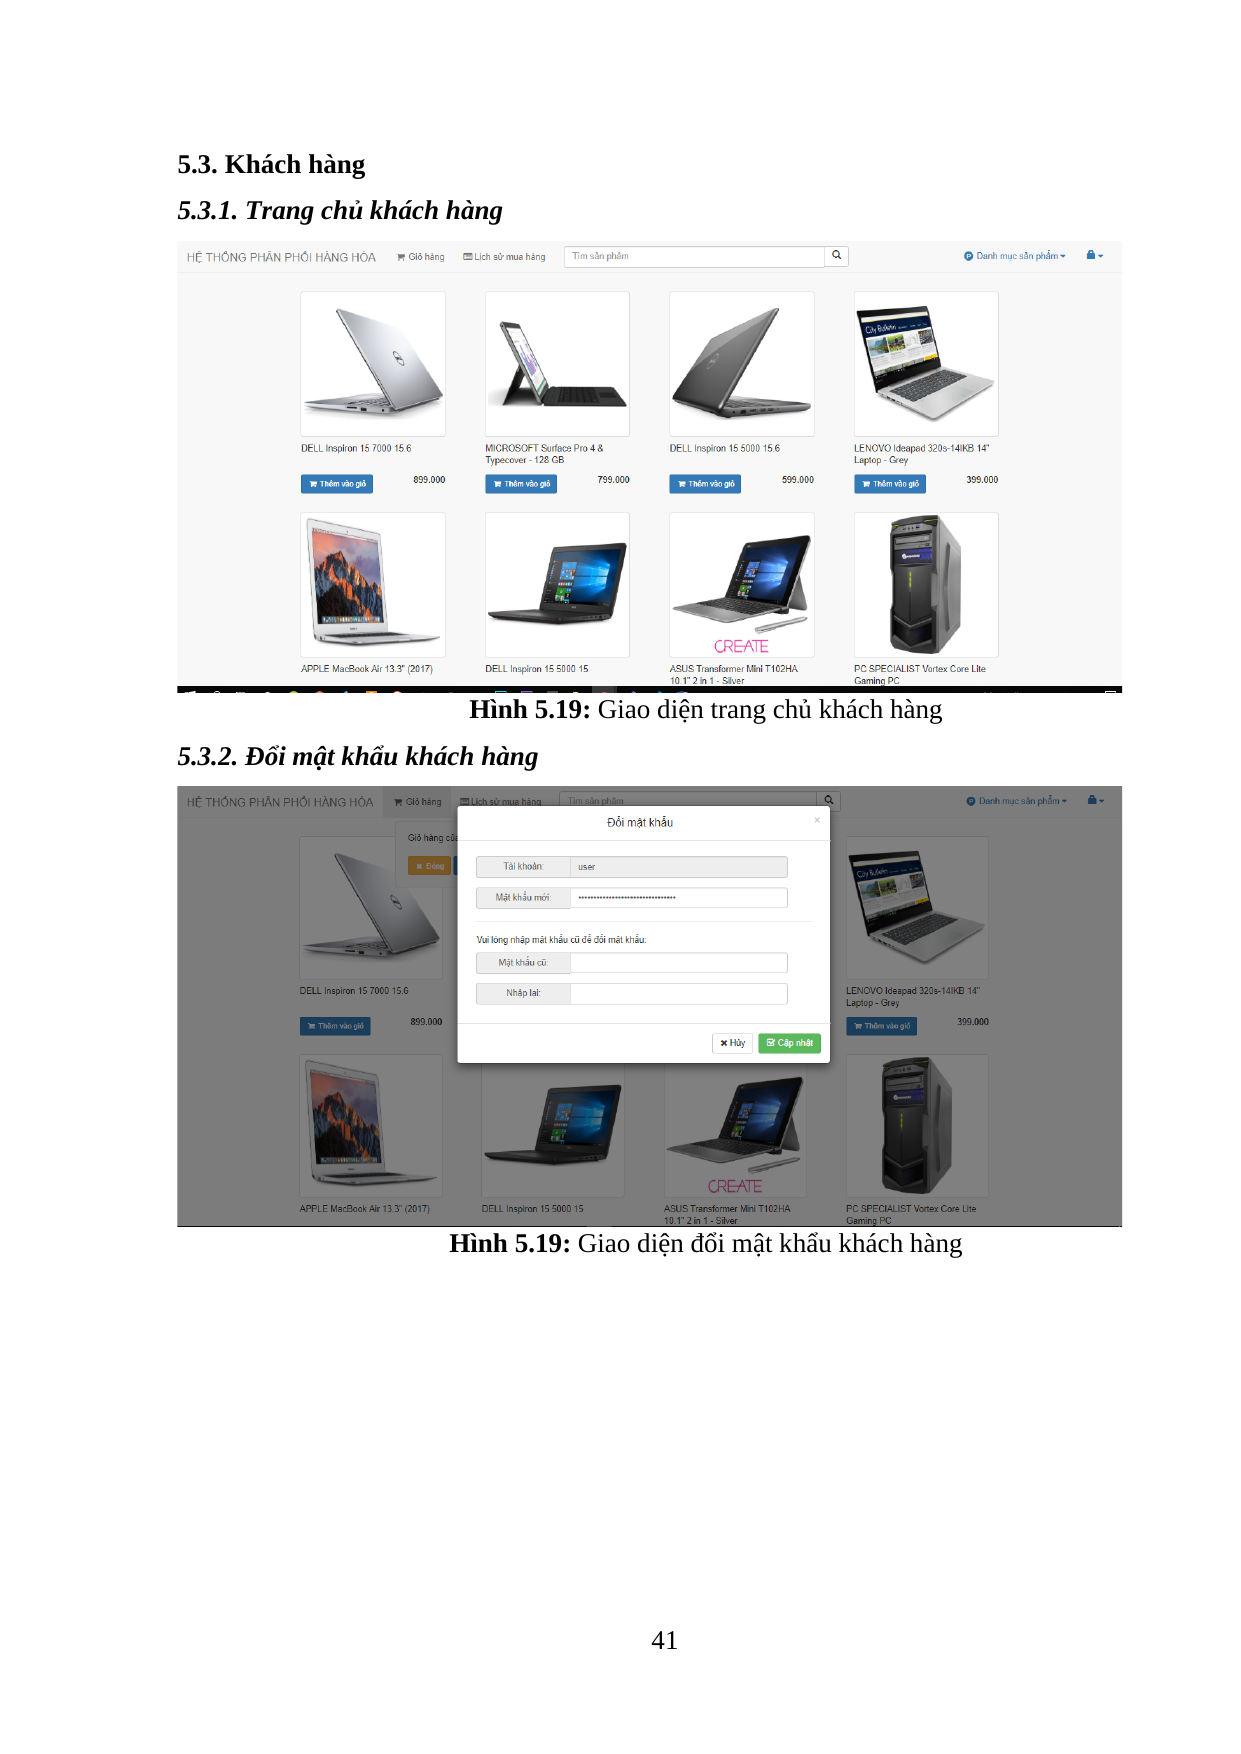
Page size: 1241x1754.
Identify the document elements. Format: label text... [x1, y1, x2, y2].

picture [177, 786, 1123, 1227]
text Giao diện đổi mật khẩu khách hàng [290, 1227, 1122, 1258]
text Đổi mật khẩu khách hàng [177, 739, 1122, 771]
text Khách hàng [177, 148, 1122, 179]
text Giao diện trang chủ khách hàng [290, 693, 1122, 724]
picture [177, 241, 1123, 693]
text Trang chủ khách hàng [177, 194, 1122, 226]
